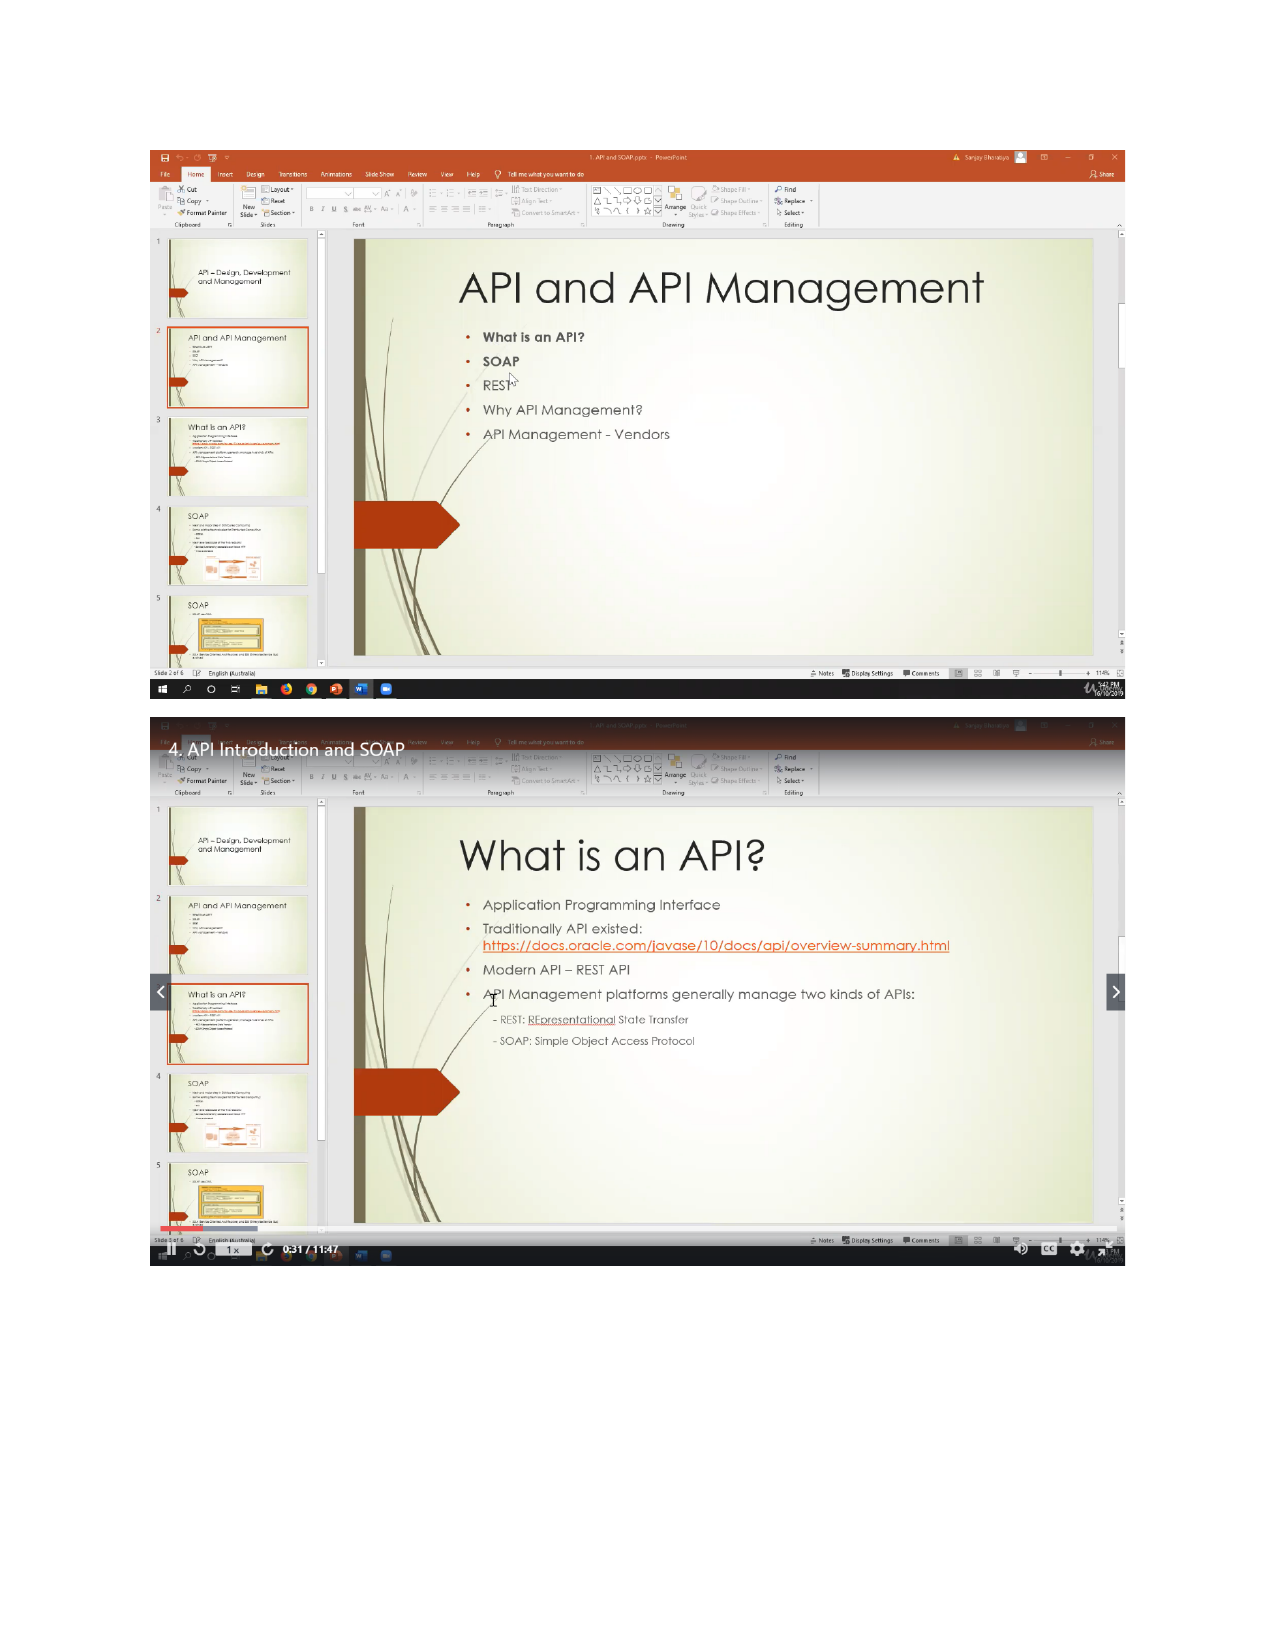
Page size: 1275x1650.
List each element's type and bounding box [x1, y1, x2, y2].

picture [150, 717, 1125, 1266]
picture [150, 150, 1125, 699]
